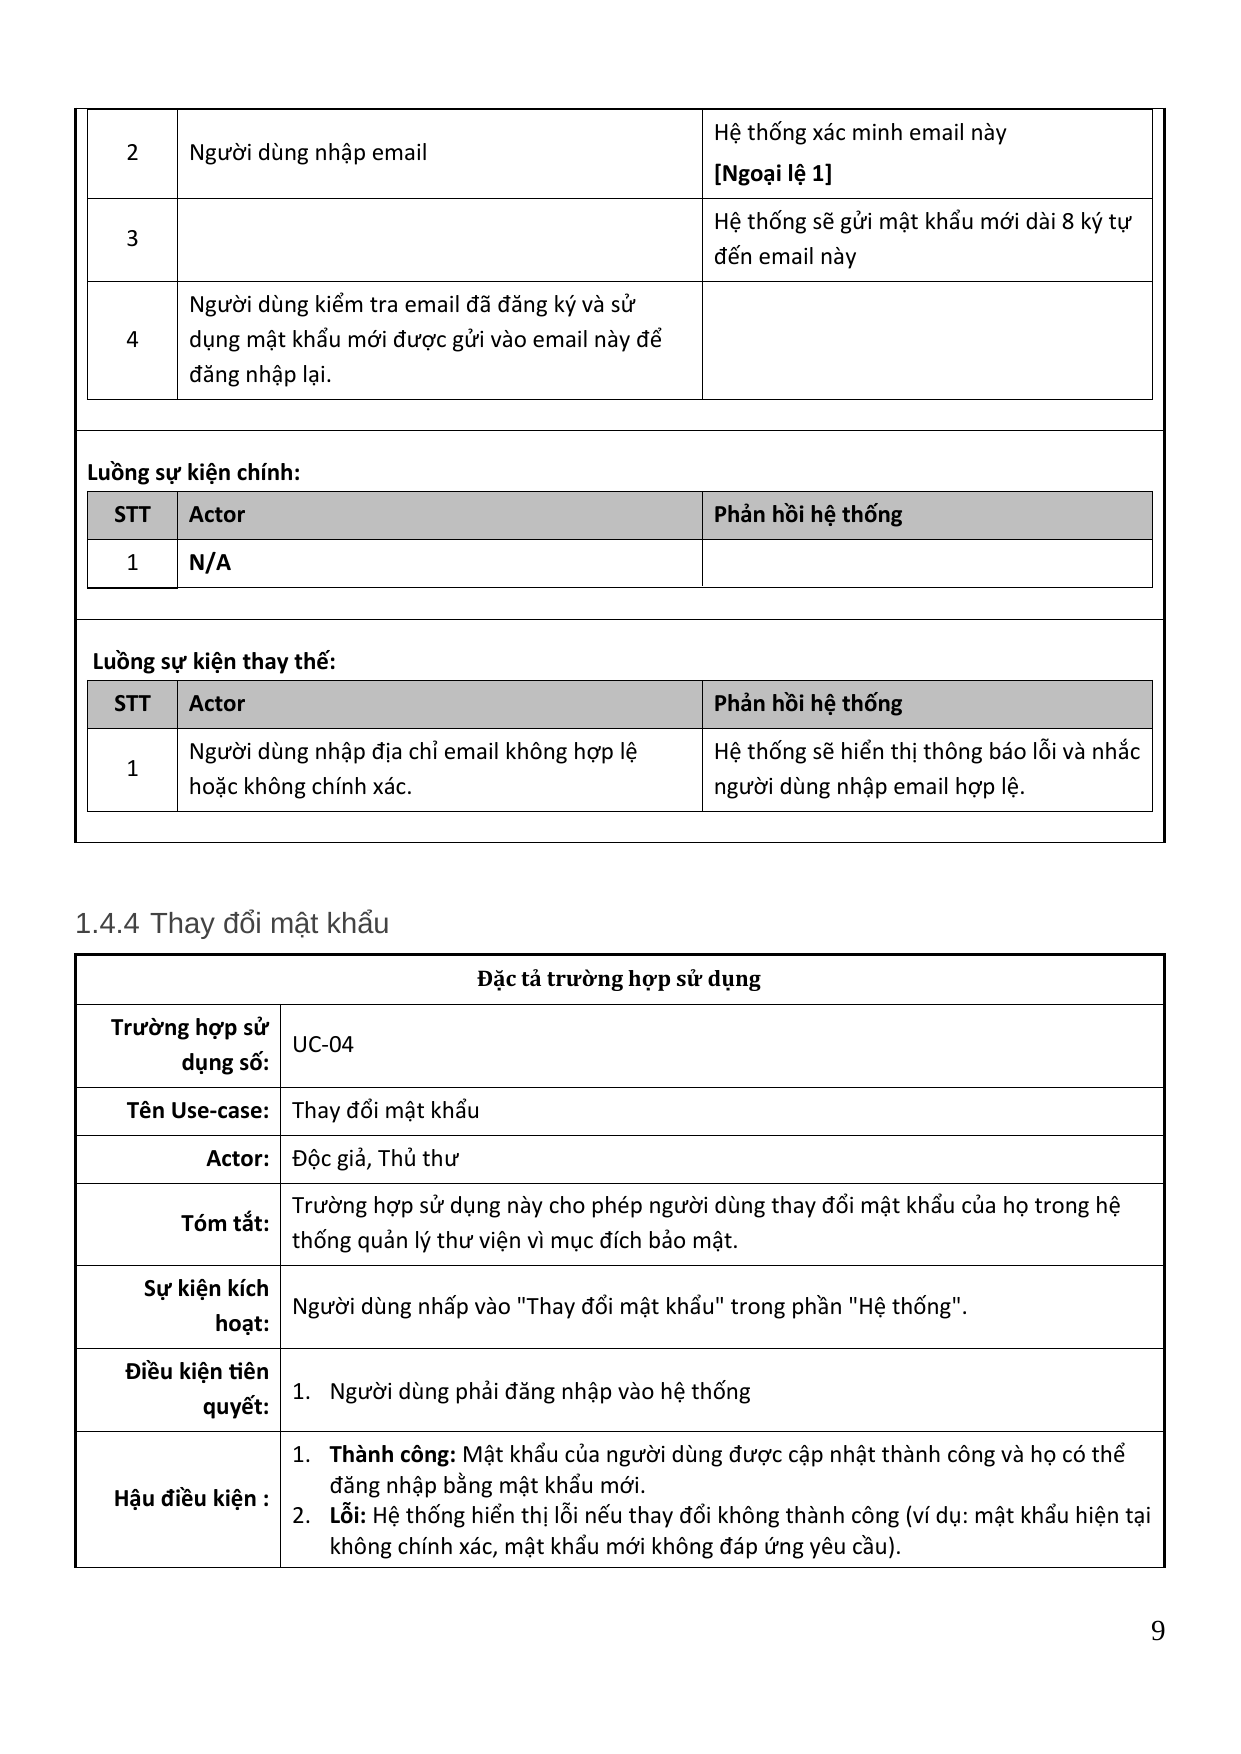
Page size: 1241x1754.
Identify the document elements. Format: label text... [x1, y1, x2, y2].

table_cell Tóm tắt: [77, 1184, 280, 1265]
table_cell Tên Use-case: [77, 1088, 280, 1134]
table_cell Người dùng phải đăng nhập vào hệ thống [281, 1349, 1163, 1431]
table_cell Độc giả, Thủ thư [281, 1136, 1163, 1182]
table_cell Trường hợp sử dụng này cho phép người dùng thay đổi mật khẩu của họ trong hệ thống quản lý thư viện vì mục đích bảo mật. [281, 1184, 1163, 1265]
table_header Đặc tả trường hợp sử dụng [77, 956, 1163, 1004]
table_cell Người dùng nhấp vào "Thay đổi mật khẩu" trong phần "Hệ thống". [281, 1266, 1163, 1348]
table_cell Trường hợp sử dụng số: [77, 1005, 280, 1087]
table_cell Hậu điều kiện : [77, 1432, 280, 1567]
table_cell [77, 109, 1163, 430]
table_cell Actor: [77, 1136, 280, 1182]
table_cell Luồng sự kiện thay thế: [77, 620, 1163, 842]
table_cell UC-04 [281, 1005, 1163, 1087]
table_cell Thay đổi mật khẩu [281, 1088, 1163, 1134]
table_cell Luồng sự kiện chính: [77, 431, 1163, 619]
table_cell Điều kiện tiên quyết: [77, 1349, 280, 1431]
table_cell Thành công: Mật khẩu của người dùng được cập nhật thành công và họ có thể đăng nhập bằng mật khẩu mới. Lỗi: Hệ thống hiển thị lỗi nếu thay đổi không thành công (ví dụ: mật khẩu hiện tại không chính xác, mật khẩu mới không đáp ứng yêu cầu). [281, 1432, 1163, 1567]
subtitle Thay đổi mật khẩu [75, 906, 1165, 940]
table_cell Sự kiện kích hoạt: [77, 1266, 280, 1348]
